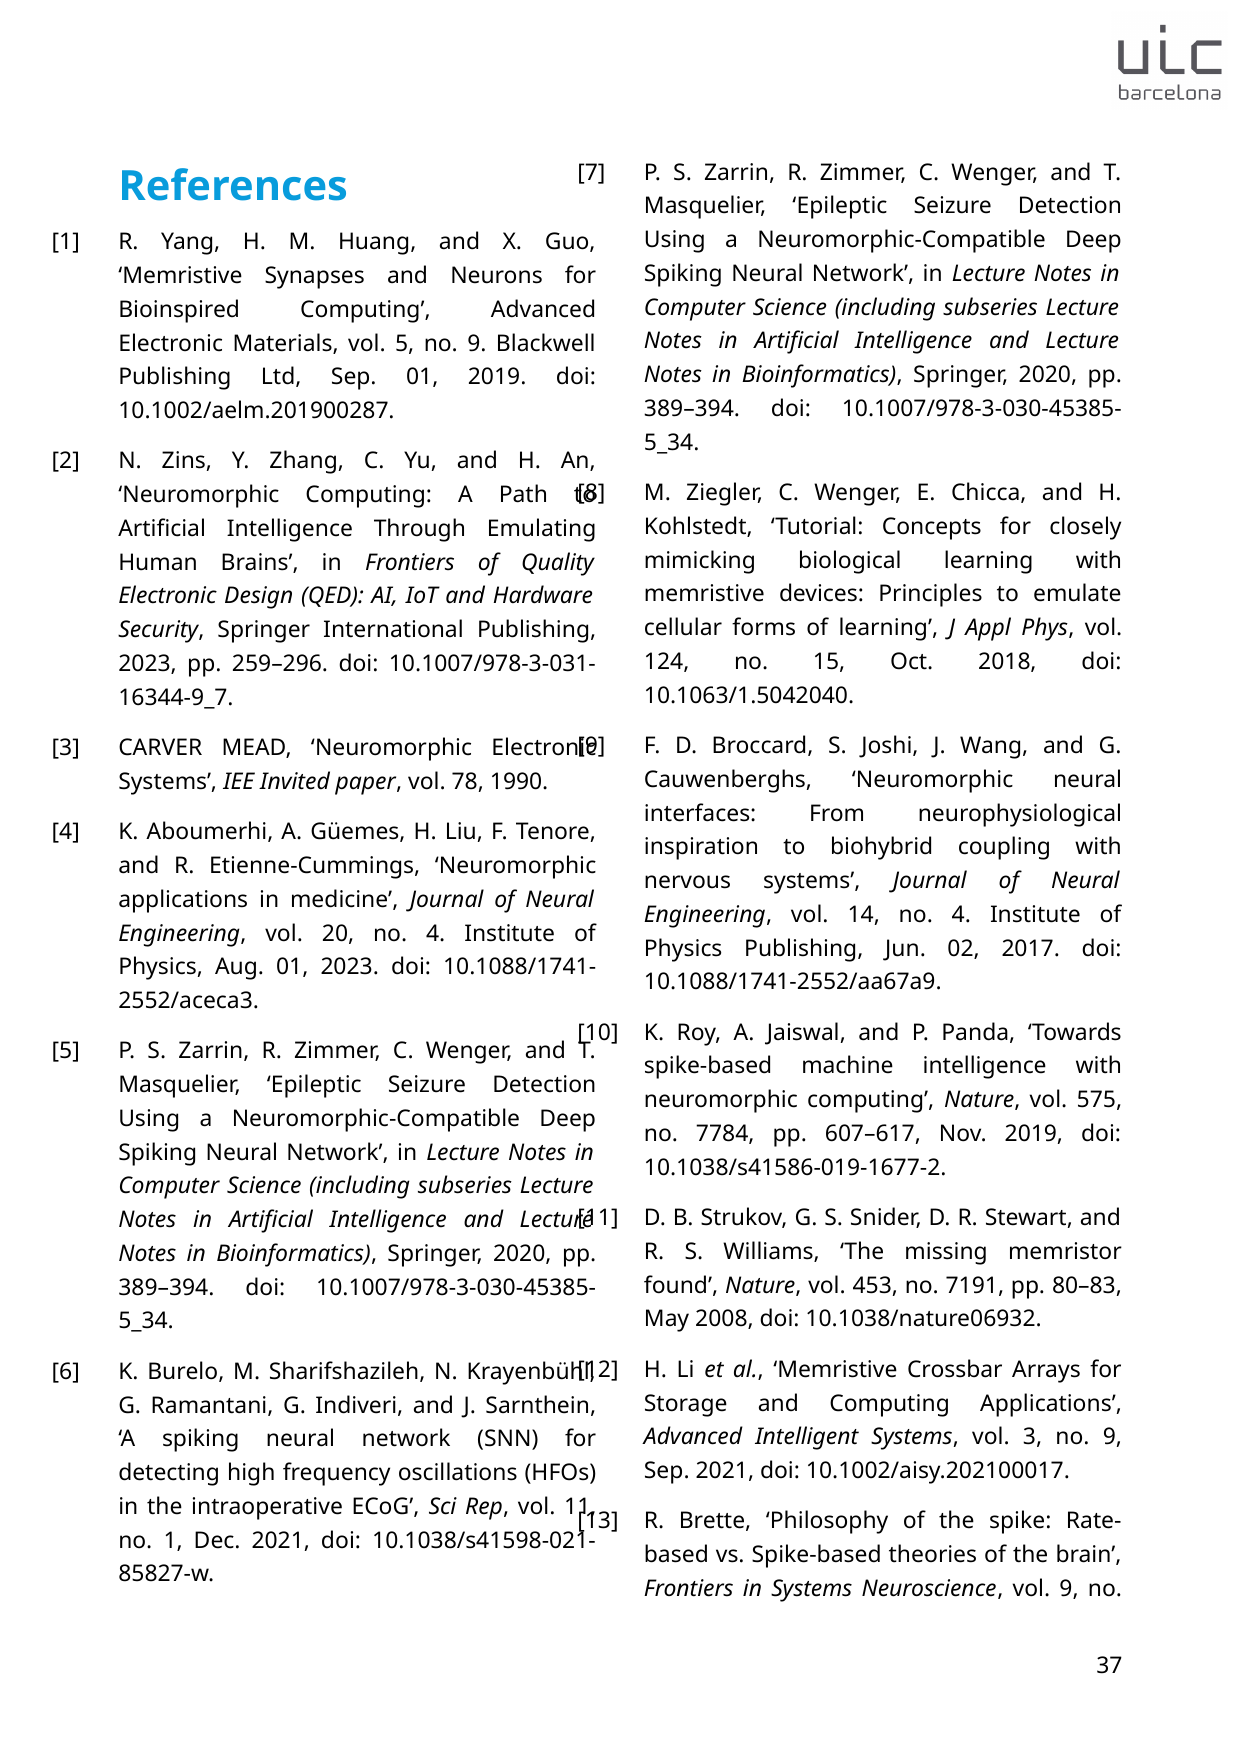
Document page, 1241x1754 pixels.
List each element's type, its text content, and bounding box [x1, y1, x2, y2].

picture [1110, 11, 1229, 110]
subtitle References [118, 156, 596, 212]
